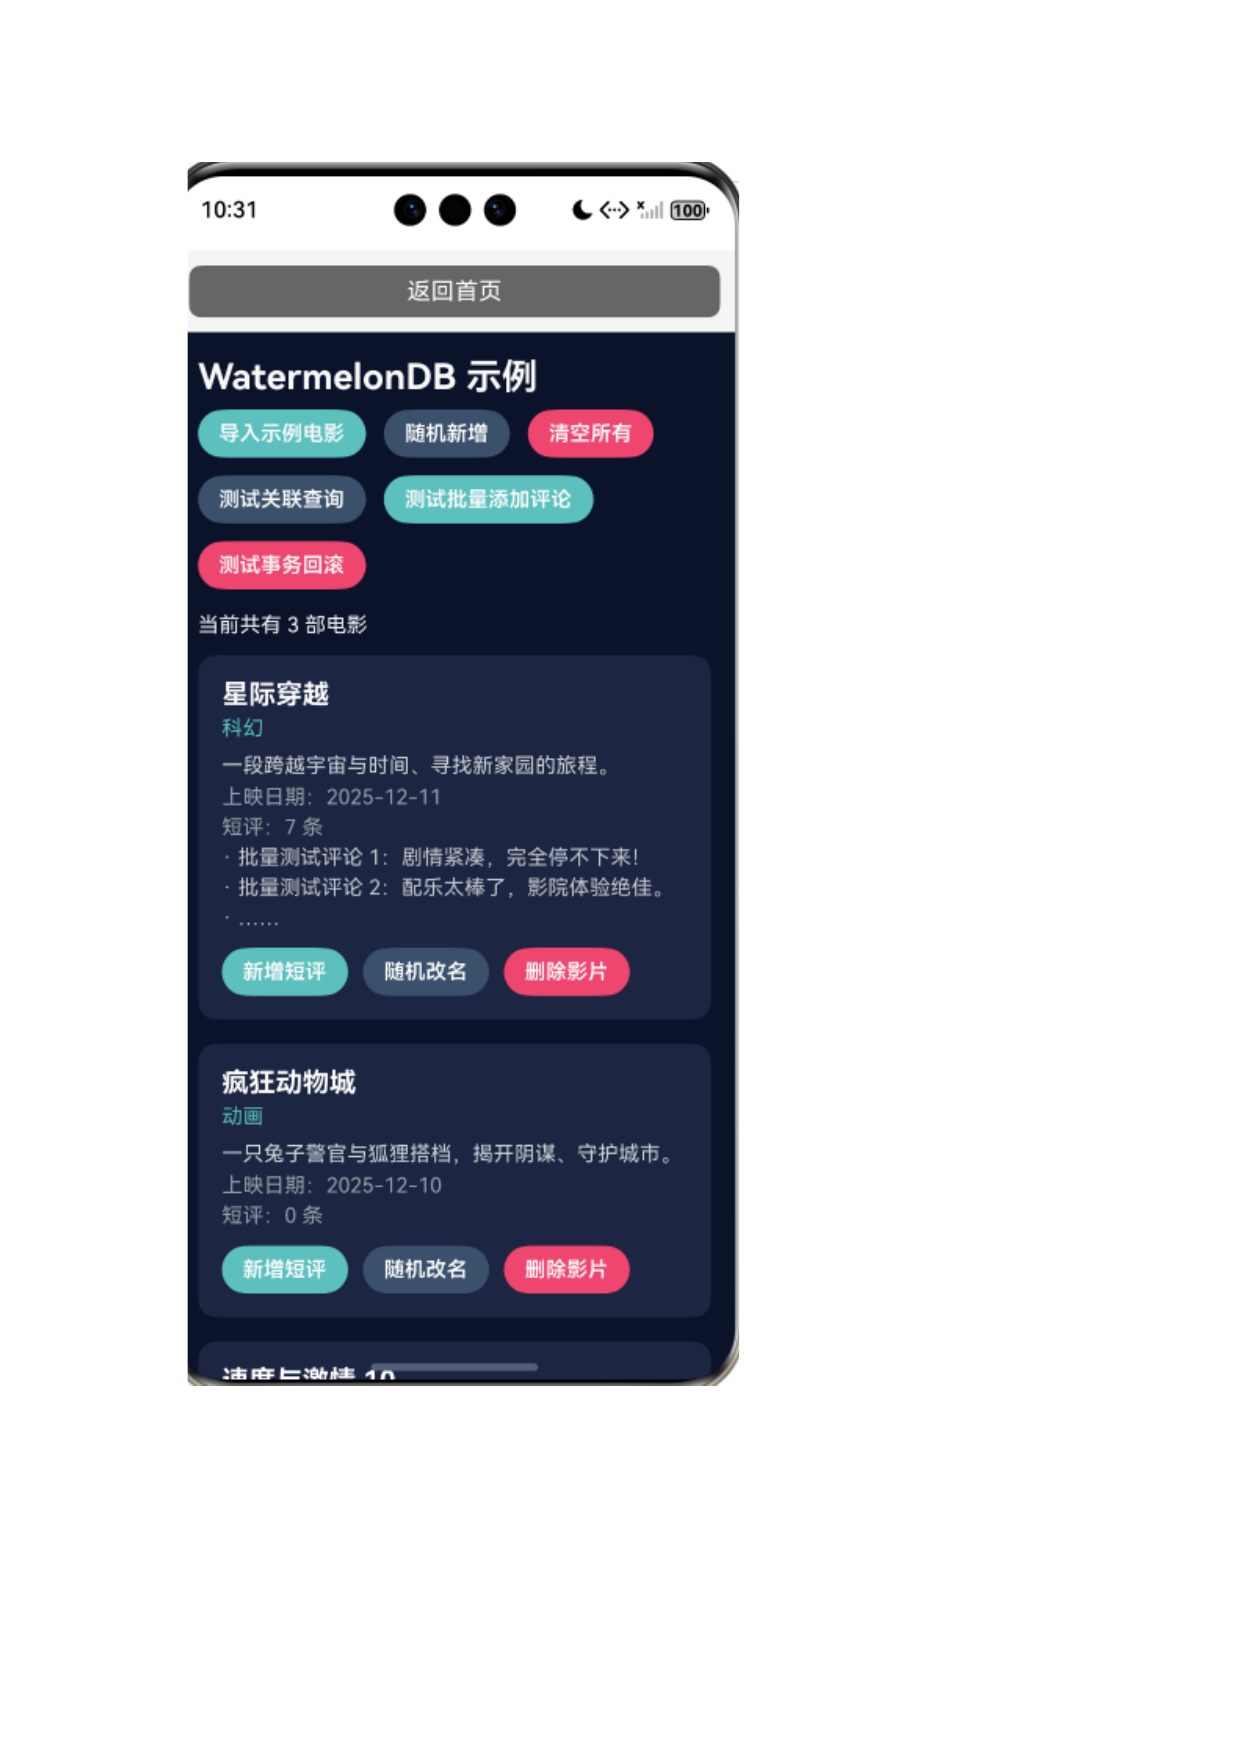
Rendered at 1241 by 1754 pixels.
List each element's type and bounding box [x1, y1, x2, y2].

picture [187, 162, 740, 1386]
